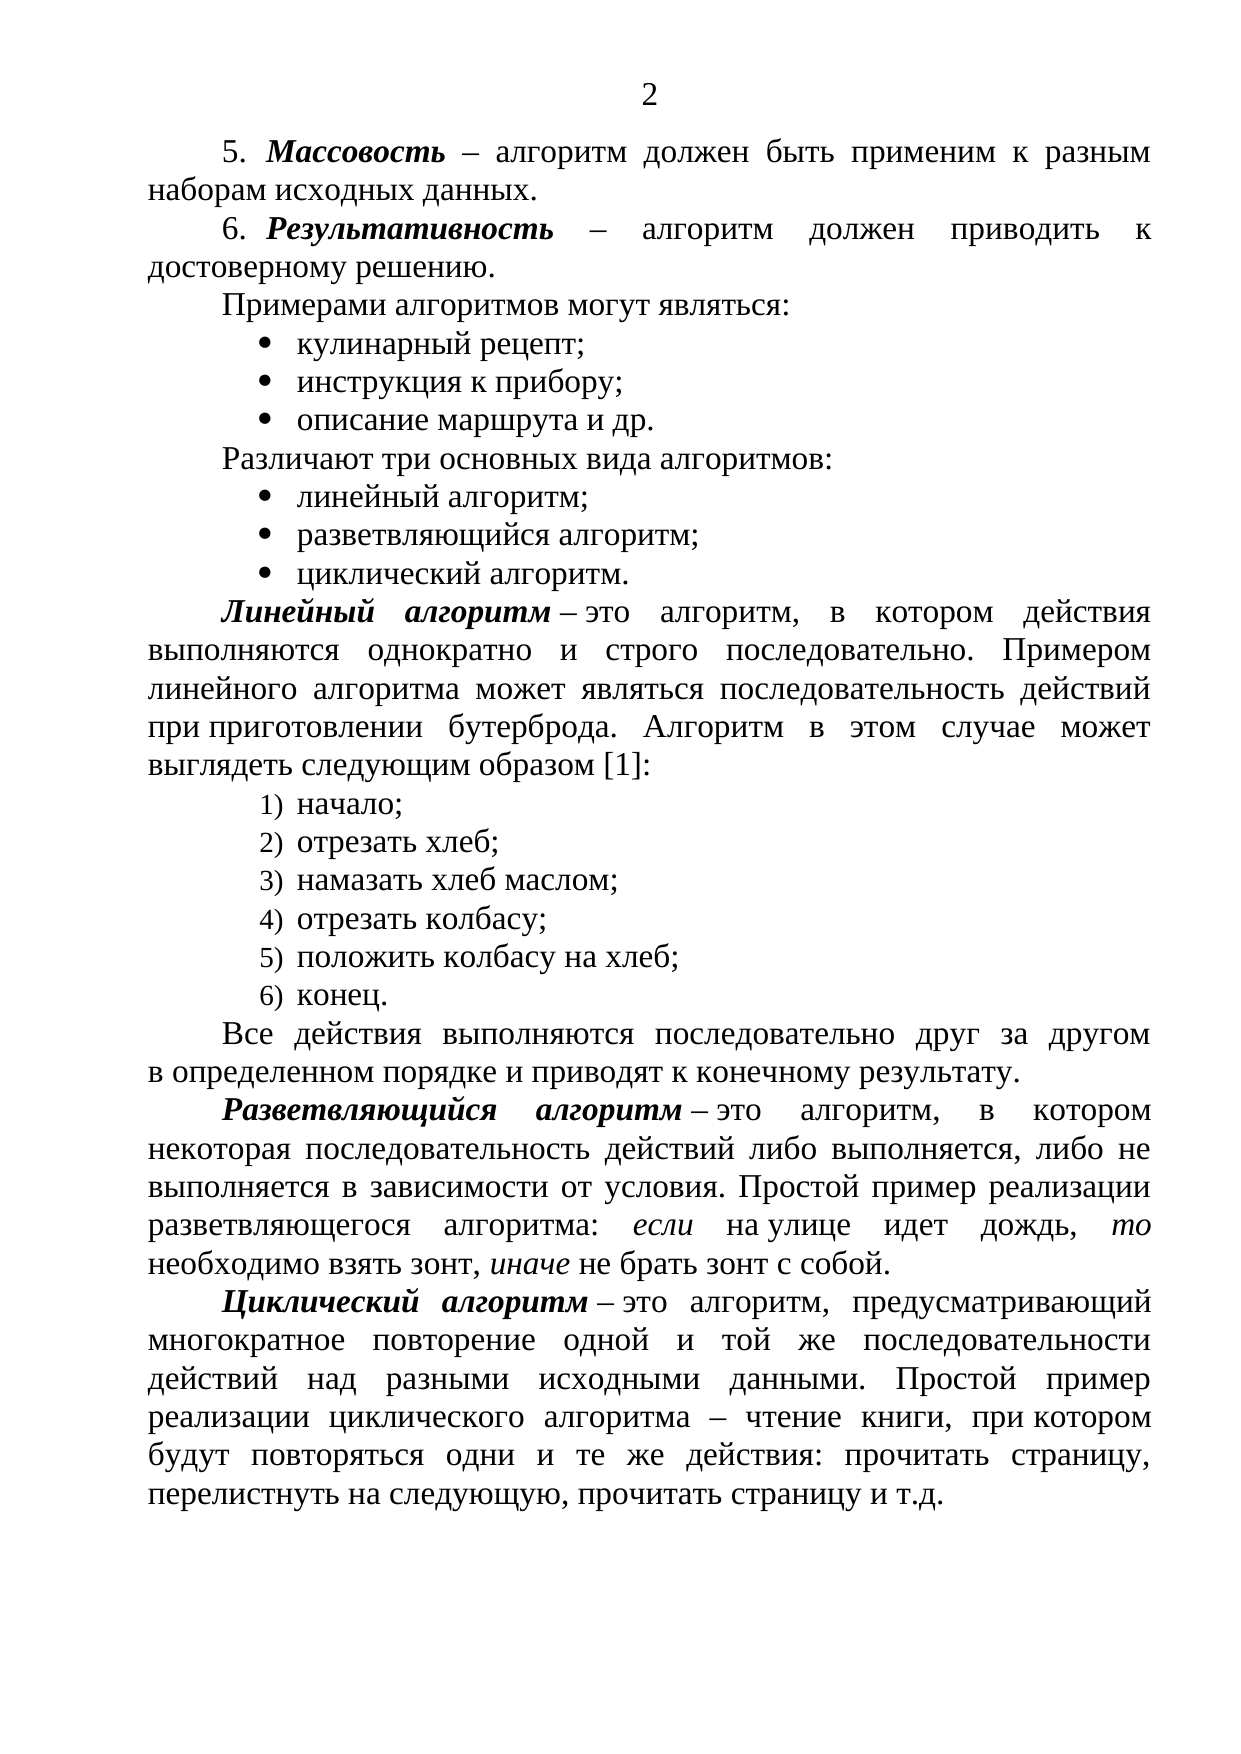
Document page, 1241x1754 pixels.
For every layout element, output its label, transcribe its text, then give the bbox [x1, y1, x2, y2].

text Линейный алгоритм – это алгоритм, в котором действия выполняются однократно и строго последовательно. Примером линейного алгоритма может являться последовательность действий при приготовлении бутерброда. Алгоритм в этом случае может выглядеть следующим образом [1]: [148, 591, 1152, 783]
list разветвляющийся алгоритм; [259, 515, 1152, 553]
list циклический алгоритм. [259, 553, 1152, 591]
list начало; [259, 783, 1152, 821]
list кулинарный рецепт; [259, 323, 1152, 361]
list положить колбасу на хлеб; [259, 936, 1152, 975]
list отрезать хлеб; [259, 821, 1152, 860]
text Все действия выполняются последовательно друг за другом в определенном порядке и приводят к конечному результату. [148, 1013, 1152, 1090]
text Разветвляющийся алгоритм – это алгоритм, в котором некоторая последовательность действий либо выполняется, либо не выполняется в зависимости от условия. Простой пример реализации разветвляющегося алгоритма: если на улице идет дождь, то необходимо взять зонт, иначе не брать зонт с собой. [148, 1090, 1152, 1281]
list отрезать колбасу; [259, 898, 1152, 936]
list описание маршрута и др. [259, 400, 1152, 438]
list намазать хлеб маслом; [259, 860, 1152, 898]
text Циклический алгоритм – это алгоритм, предусматривающий многократное повторение одной и той же последовательности действий над разными исходными данными. Простой пример реализации циклического алгоритма – чтение книги, при котором будут повторяться одни и те же действия: прочитать страницу, перелистнуть на следующую, прочитать страницу и т.д. [148, 1281, 1152, 1511]
list конец. [259, 975, 1152, 1013]
text Примерами алгоритмов могут являться: [148, 285, 1152, 323]
list Результативность – алгоритм должен приводить к достоверному решению. [148, 208, 1152, 285]
list Массовость – алгоритм должен быть применим к разным наборам исходных данных. [148, 131, 1152, 208]
list инструкция к прибору; [259, 361, 1152, 400]
text Различают три основных вида алгоритмов: [148, 438, 1152, 476]
list линейный алгоритм; [259, 476, 1152, 515]
